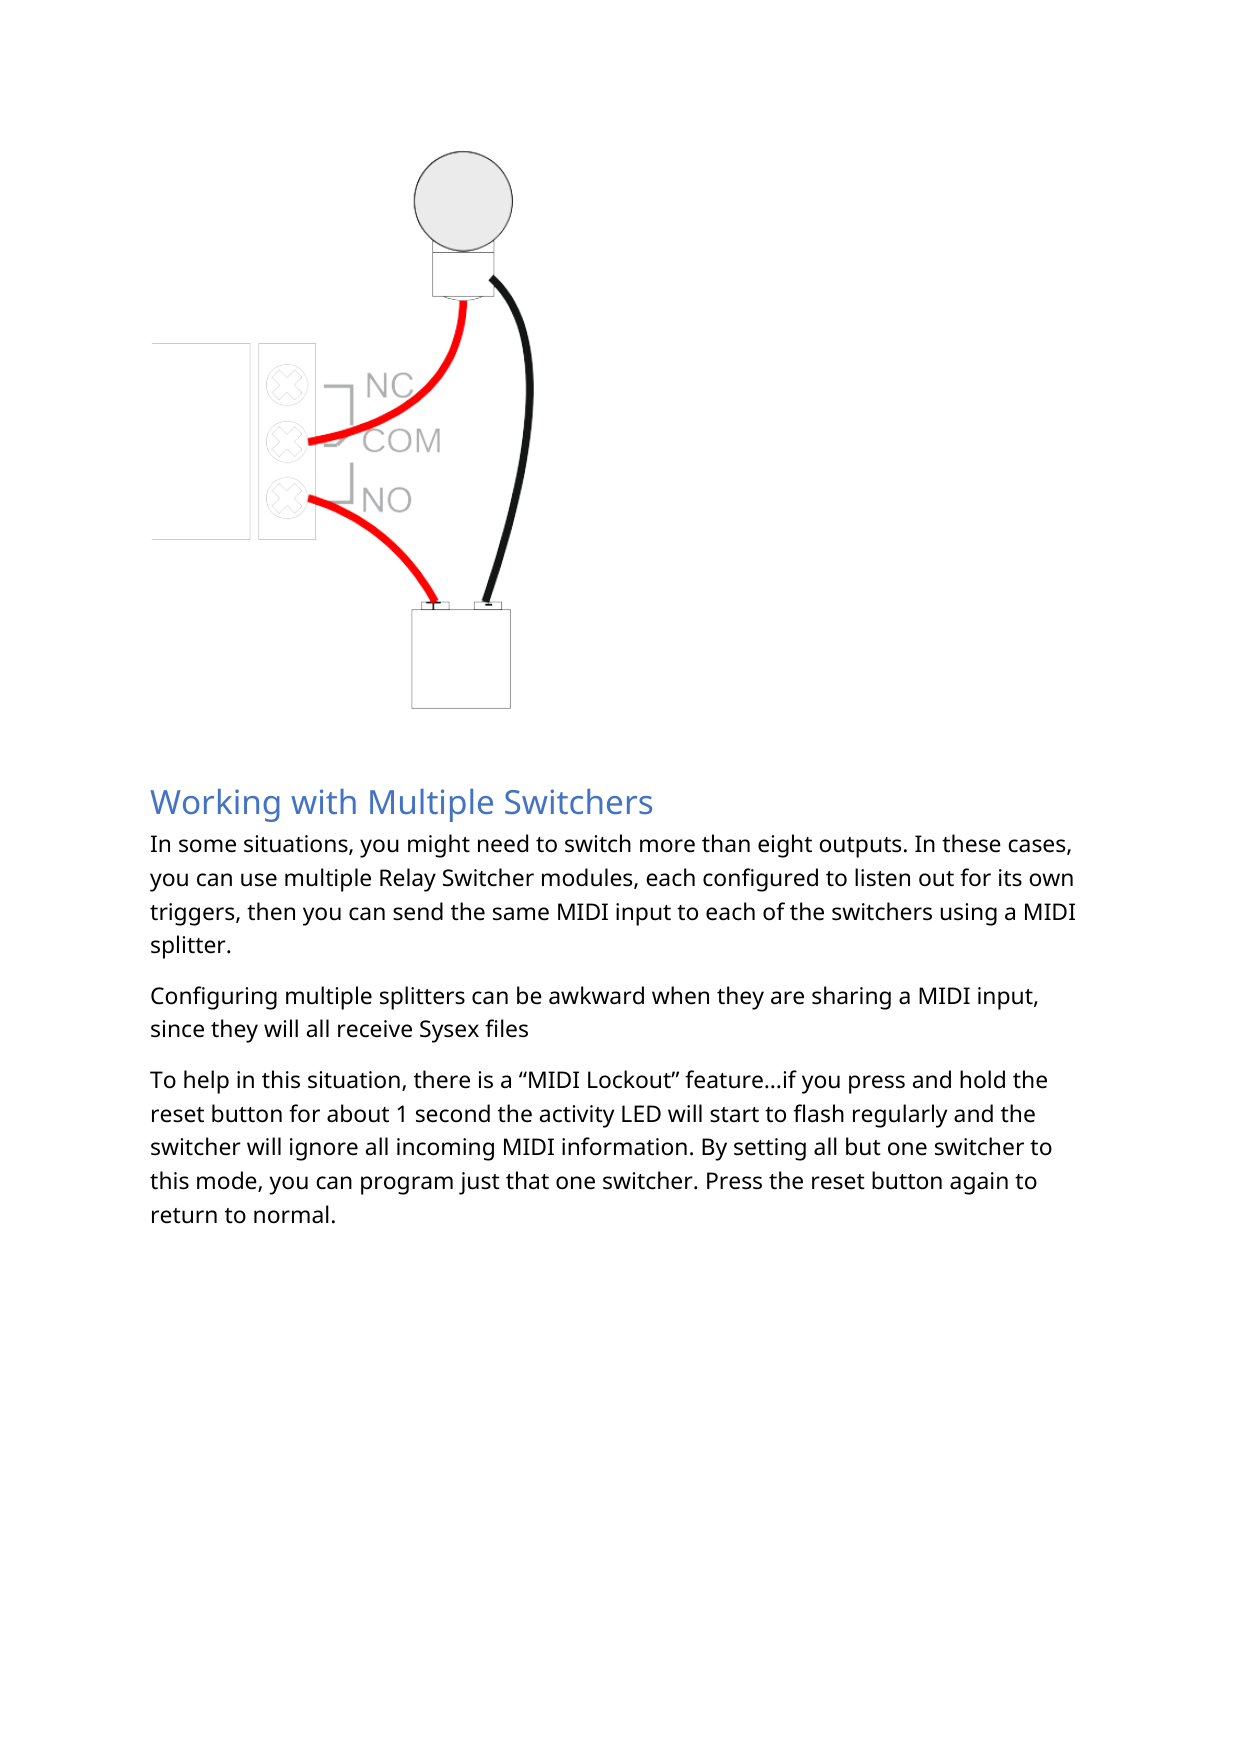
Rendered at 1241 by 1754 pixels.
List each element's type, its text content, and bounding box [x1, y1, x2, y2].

text To help in this situation, there is a “MIDI Lockout” feature…if you press and hold the reset button for about 1 second the activity LED will start to flash regularly and the switcher will ignore all incoming MIDI information. By setting all but one switcher to this mode, you can program just that one switcher. Press the reset button again to return to normal. [150, 1064, 1090, 1230]
text In some situations, you might need to switch more than eight outputs. In these cases, you can use multiple Relay Switcher modules, each configured to listen out for its own triggers, then you can send the same MIDI input to each of the switchers using a MIDI splitter. [150, 828, 1090, 960]
subtitle Working with Multiple Switchers [150, 779, 1090, 824]
text Configuring multiple splitters can be awkward when they are sharing a MIDI input, since they will all receive Sysex files [150, 979, 1090, 1044]
